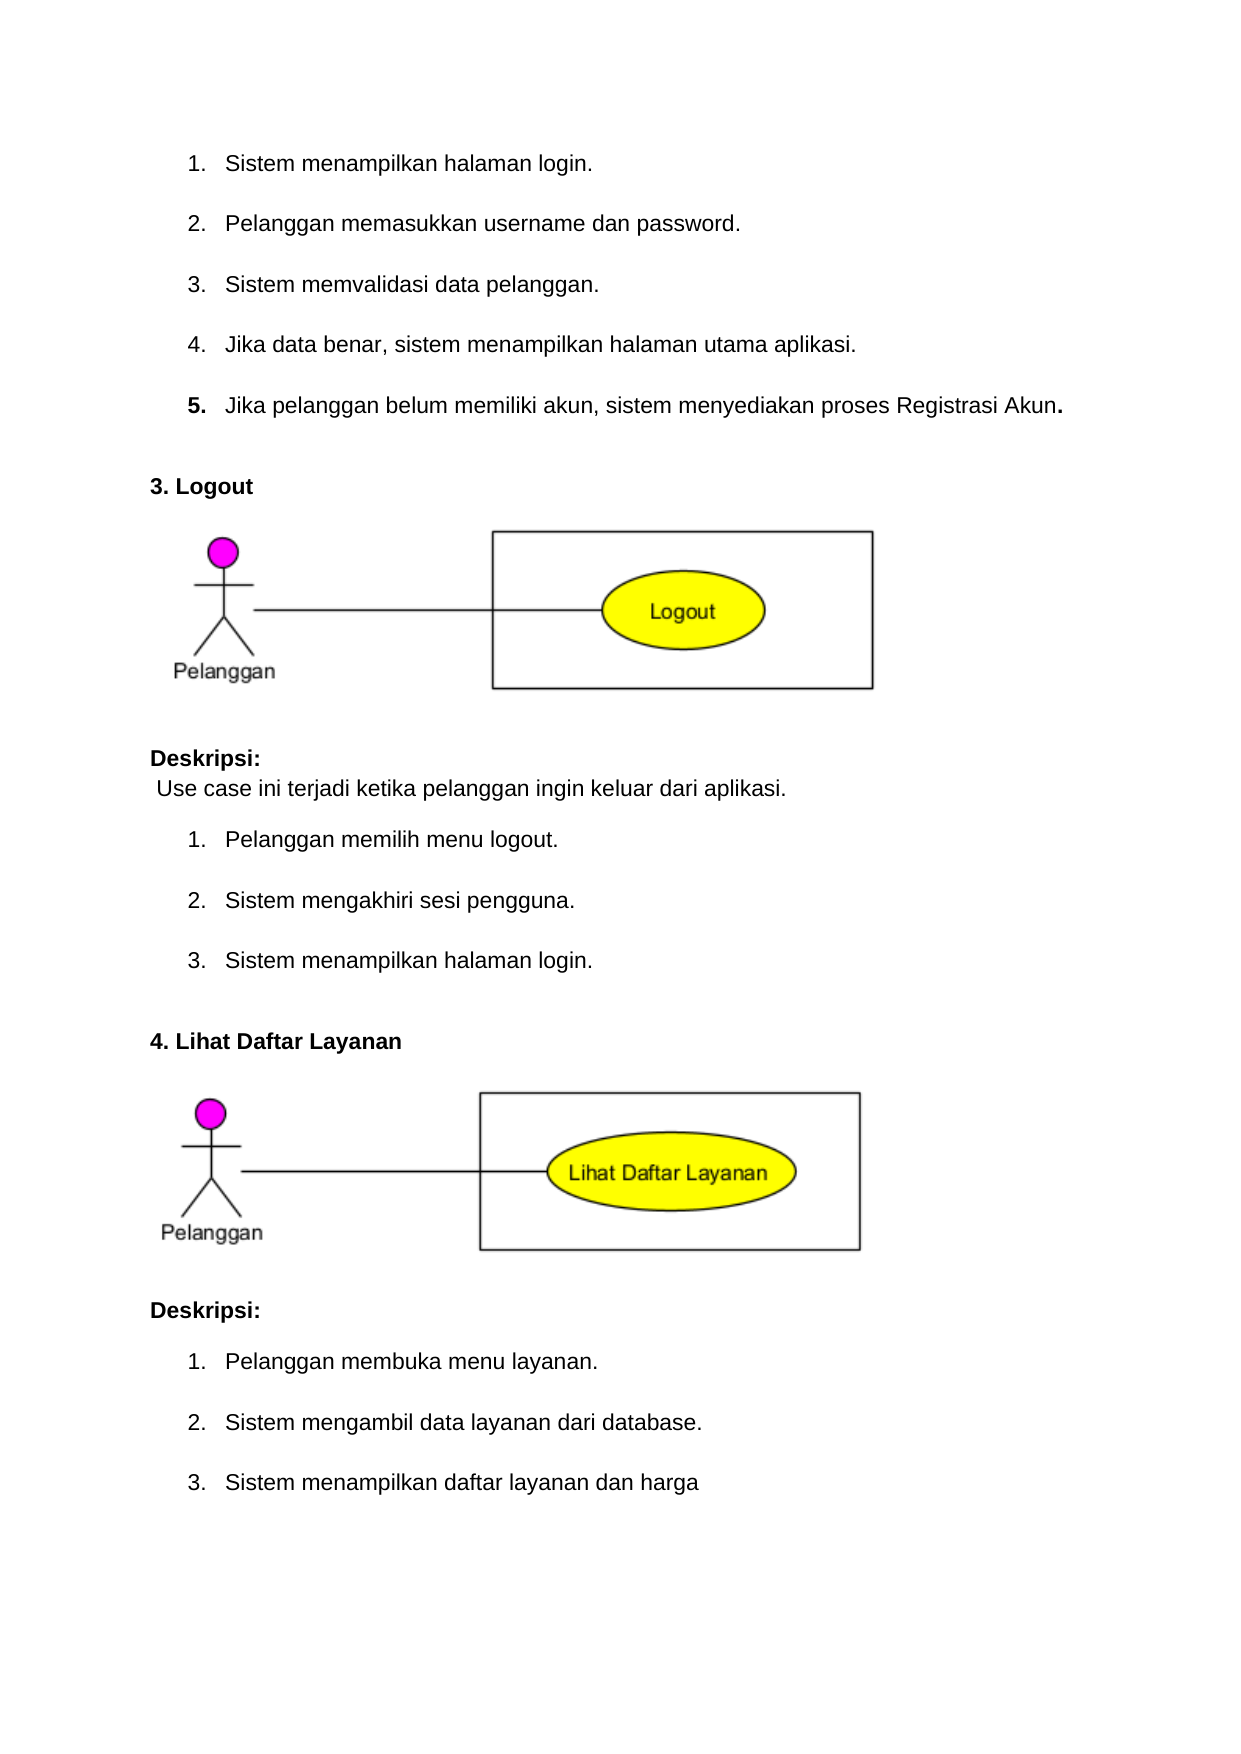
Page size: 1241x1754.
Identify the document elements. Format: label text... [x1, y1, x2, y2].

picture [150, 1058, 886, 1273]
text 4. Lihat Daftar Layanan [150, 1028, 1090, 1055]
list Sistem menampilkan halaman login. [187, 150, 1090, 207]
list Pelanggan memilih menu logout. [187, 826, 1090, 883]
list Pelanggan memasukkan username dan password. [187, 210, 1090, 267]
list Sistem mengambil data layanan dari database. [187, 1409, 1090, 1465]
list Sistem memvalidasi data pelanggan. [187, 271, 1090, 327]
list Jika pelanggan belum memiliki akun, sistem menyediakan proses Registrasi Akun. [187, 392, 1090, 418]
text 3. Logout [150, 473, 1090, 499]
list Sistem mengakhiri sesi pengguna. [187, 887, 1090, 943]
picture [150, 503, 894, 721]
list Jika data benar, sistem menampilkan halaman utama aplikasi. [187, 331, 1090, 388]
text Deskripsi: Use case ini terjadi ketika pelanggan ingin keluar dari aplikasi. [150, 745, 1090, 802]
text Deskripsi: [150, 1297, 1090, 1324]
list Pelanggan membuka menu layanan. [187, 1348, 1090, 1405]
list Sistem menampilkan halaman login. [187, 947, 1090, 973]
list Sistem menampilkan daftar layanan dan harga [187, 1469, 1090, 1496]
